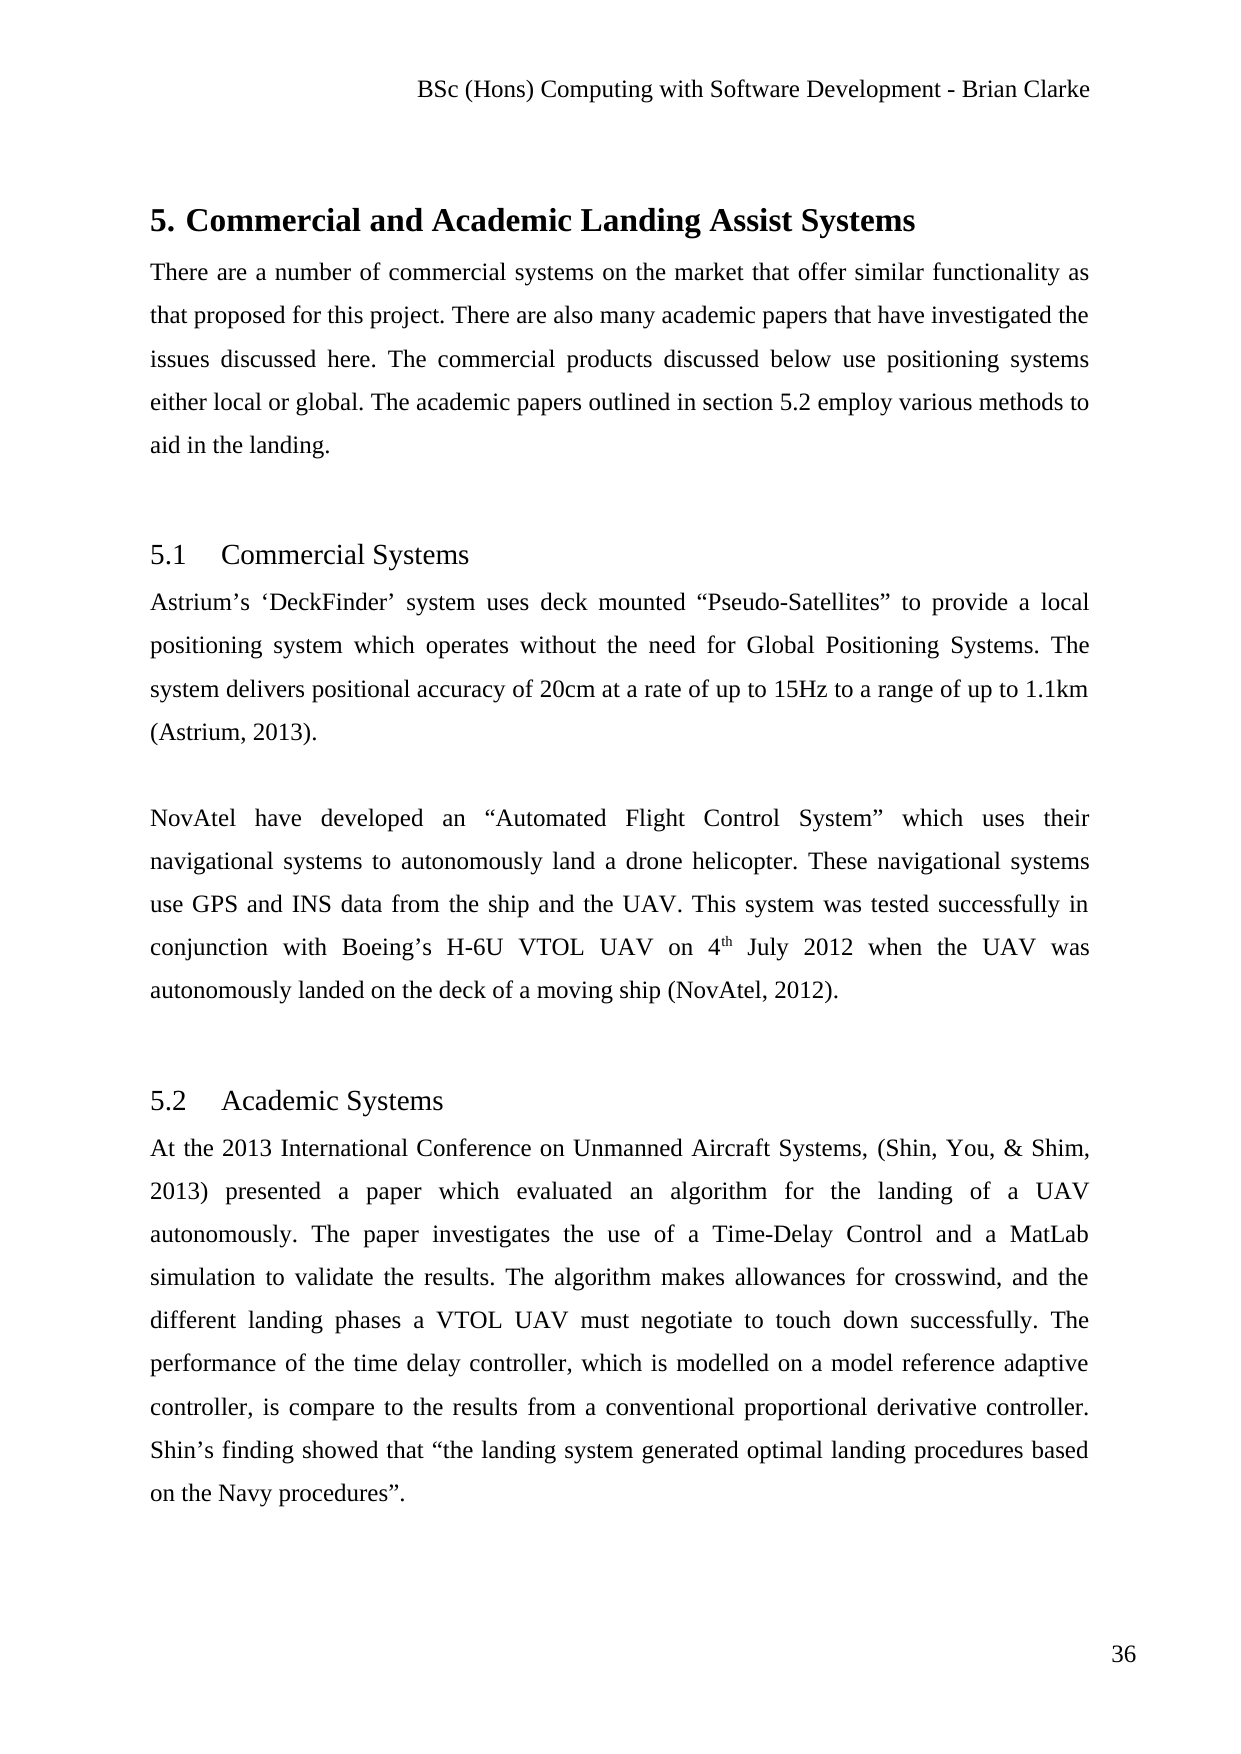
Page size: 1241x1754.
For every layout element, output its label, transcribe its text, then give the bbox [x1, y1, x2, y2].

text NovAtel have developed an “Automated Flight Control System” which uses their navigational systems to autonomously land a drone helicopter. These navigational systems use GPS and INS data from the ship and the UAV. This system was tested successfully in conjunction with Boeing’s H-6U VTOL UAV on 4th July 2012 when the UAV was autonomously landed on the deck of a moving ship . [150, 803, 1090, 1004]
subtitle 5.2 Academic Systems [150, 1083, 1090, 1116]
text At the 2013 International Conference on Unmanned Aircraft Systems, presented a paper which evaluated an algorithm for the landing of a UAV autonomously. The paper investigates the use of a Time-Delay Control and a MatLab simulation to validate the results. The algorithm makes allowances for crosswind, and the different landing phases a VTOL UAV must negotiate to touch down successfully. The performance of the time delay controller, which is modelled on a model reference adaptive controller, is compare to the results from a conventional proportional derivative controller. Shin’s finding showed that “the landing system generated optimal landing procedures based on the Navy procedures”. [150, 1133, 1090, 1507]
subtitle 5.1 Commercial Systems [150, 537, 1090, 571]
text There are a number of commercial systems on the market that offer similar functionality as that proposed for this project. There are also many academic papers that have investigated the issues discussed here. The commercial products discussed below use positioning systems either local or global. The academic papers outlined in section 5.2 employ various methods to aid in the landing. [150, 257, 1090, 459]
subtitle 5. Commercial and Academic Landing Assist Systems [150, 200, 1090, 238]
text Astrium’s ‘DeckFinder’ system uses deck mounted “Pseudo-Satellites” to provide a local positioning system which operates without the need for Global Positioning Systems. The system delivers positional accuracy of 20cm at a rate of up to 15Hz to a range of up to 1.1km . [150, 587, 1090, 746]
